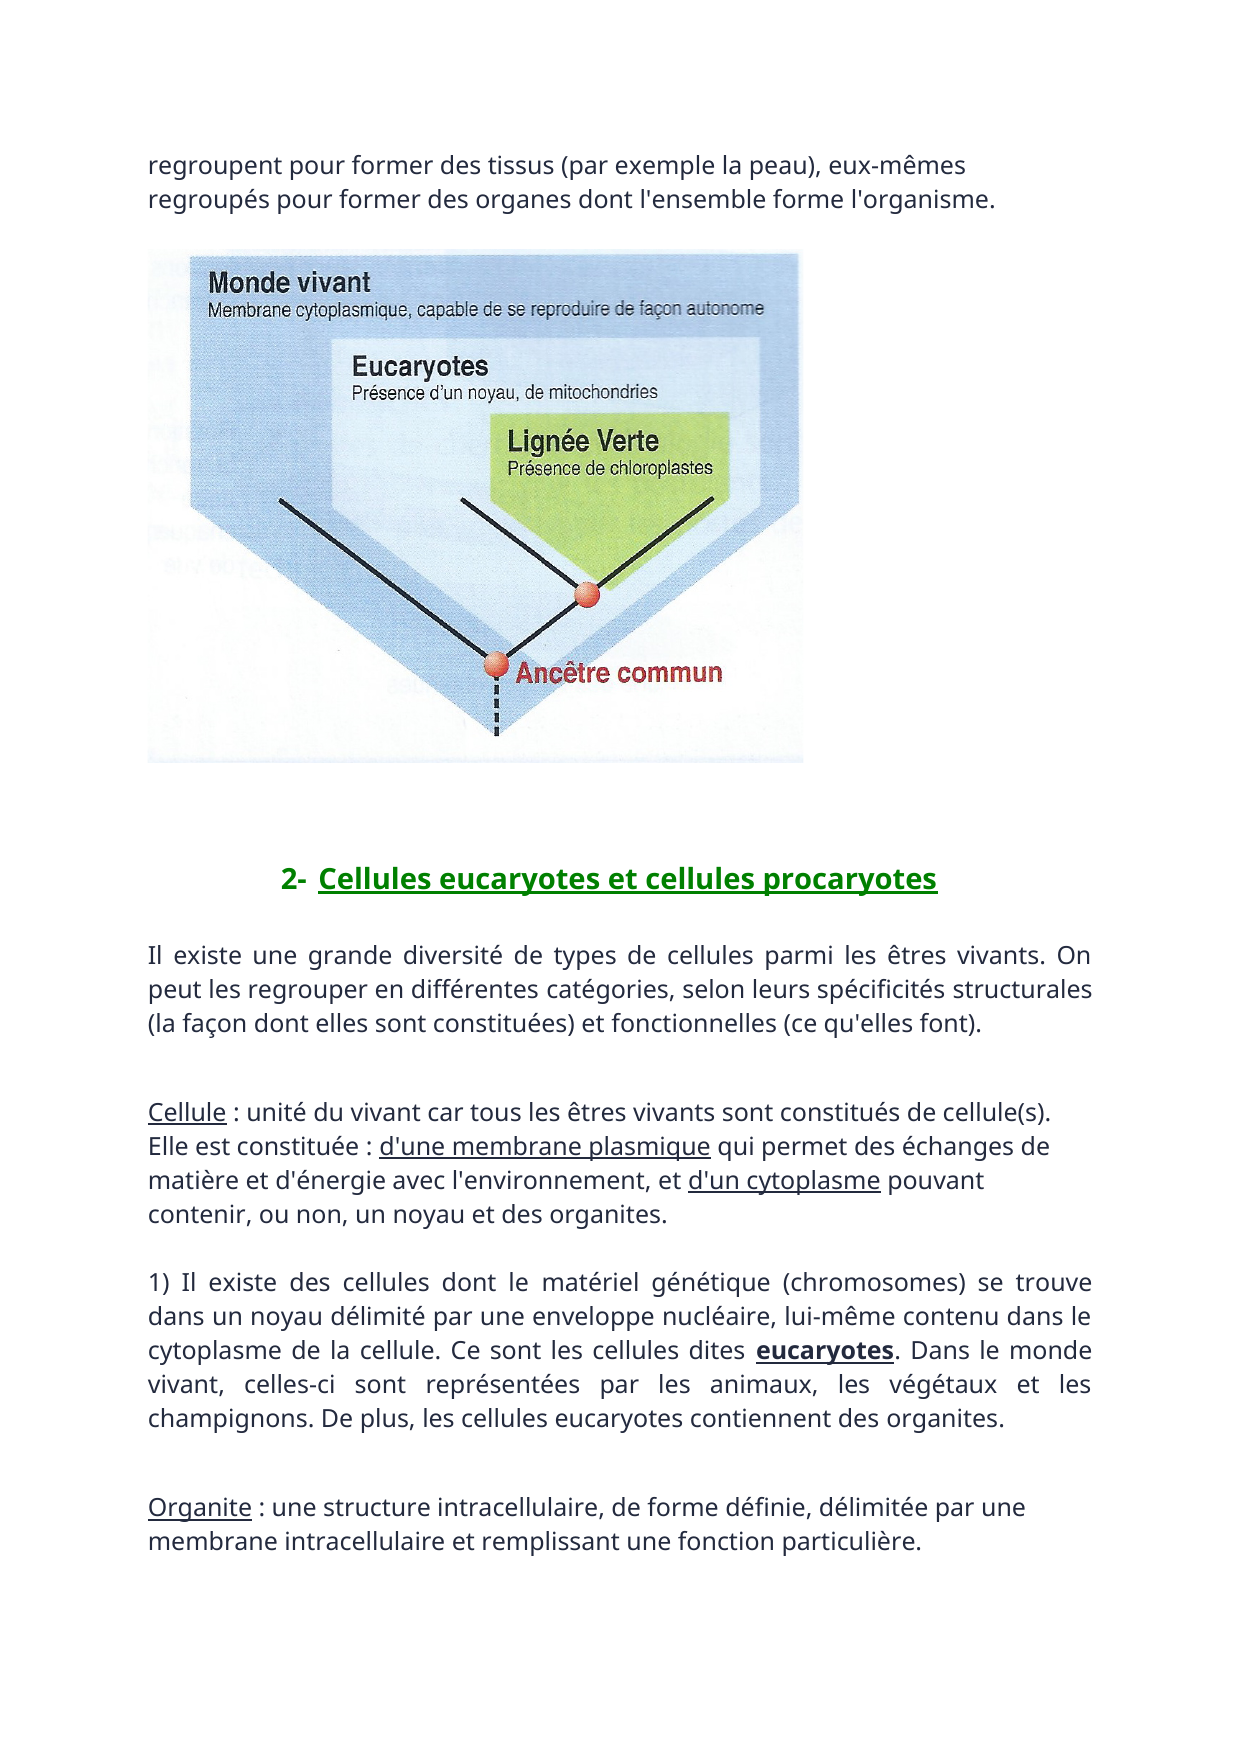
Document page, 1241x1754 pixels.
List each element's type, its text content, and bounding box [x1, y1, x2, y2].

text 1) Il existe des cellules dont le matériel génétique (chromosomes) se trouve dans un noyau délimité par une enveloppe nucléaire, lui-même contenu dans le cytoplasme de la cellule. Ce sont les cellules dites eucaryotes. Dans le monde vivant, celles-ci sont représentées par les animaux, les végétaux et les champignons. De plus, les cellules eucaryotes contiennent des organites. [148, 1265, 1093, 1435]
text Cellule : unité du vivant car tous les êtres vivants sont constitués de cellule(s). Elle est constituée : d'une membrane plasmique qui permet des échanges de matière et d'énergie avec l'environnement, et d'un cytoplasme pouvant contenir, ou non, un noyau et des organites. [148, 1094, 1093, 1231]
list Cellules eucaryotes et cellules procaryotes [281, 858, 1093, 898]
text Organite : une structure intracellulaire, de forme définie, délimitée par une membrane intracellulaire et remplissant une fonction particulière. [148, 1490, 1093, 1558]
text Il existe une grande diversité de types de cellules parmi les êtres vivants. On peut les regrouper en différentes catégories, selon leurs spécificités structurales (la façon dont elles sont constituées) et fonctionnelles (ce qu'elles font). [148, 937, 1093, 1039]
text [148, 148, 1093, 216]
picture [147, 249, 804, 763]
